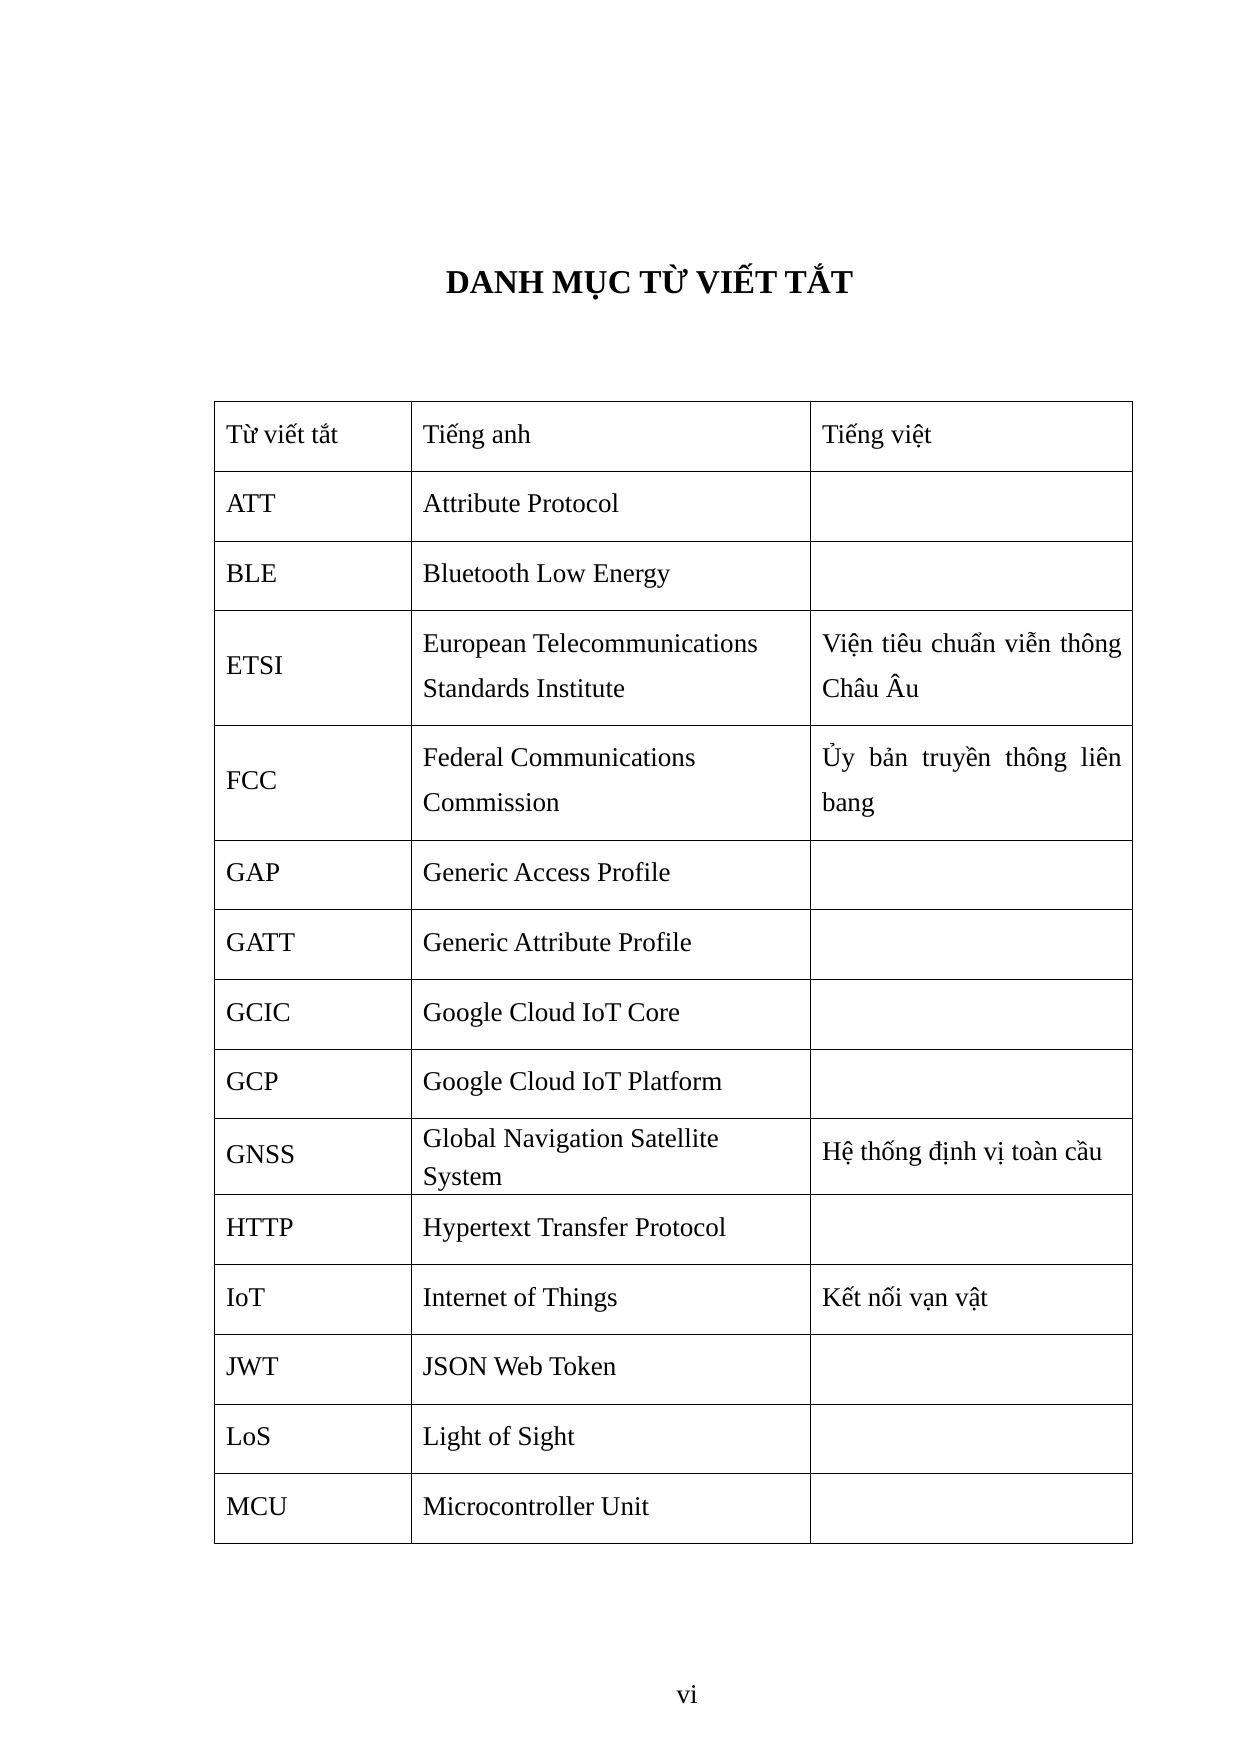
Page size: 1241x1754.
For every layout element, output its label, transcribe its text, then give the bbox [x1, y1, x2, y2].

table_cell Hệ thống định vị toàn cầu [811, 1119, 1132, 1194]
table_cell [811, 841, 1132, 909]
table_header Tiếng việt [811, 402, 1132, 471]
table_header Từ viết tắt [215, 402, 411, 471]
table_header Tiếng anh [412, 402, 810, 471]
table_cell Google Cloud IoT Platform [412, 1050, 810, 1118]
table_cell JSON Web Token [412, 1335, 810, 1403]
table_cell GAP [215, 841, 411, 909]
table_cell GNSS [215, 1119, 411, 1194]
table_cell Light of Sight [412, 1405, 810, 1473]
table_cell Microcontroller Unit [412, 1474, 810, 1543]
table_cell Bluetooth Low Energy [412, 542, 810, 610]
table_cell [811, 1335, 1132, 1403]
table_cell LoS [215, 1405, 411, 1473]
table_cell [811, 1474, 1132, 1543]
table_cell Google Cloud IoT Core [412, 980, 810, 1049]
table_cell [811, 980, 1132, 1049]
subtitle DANH MỤC TỪ VIẾT TẮT [177, 243, 1122, 318]
table_cell FCC [215, 726, 411, 839]
table_cell Internet of Things [412, 1265, 810, 1334]
table_cell [811, 472, 1132, 541]
table_cell Kết nối vạn vật [811, 1265, 1132, 1334]
table_cell MCU [215, 1474, 411, 1543]
table_cell GATT [215, 910, 411, 979]
table_cell Hypertext Transfer Protocol [412, 1195, 810, 1264]
table_cell BLE [215, 542, 411, 610]
table_cell ATT [215, 472, 411, 541]
table_cell JWT [215, 1335, 411, 1403]
table_cell [811, 1405, 1132, 1473]
table_cell Attribute Protocol [412, 472, 810, 541]
table_cell GCP [215, 1050, 411, 1118]
table_cell [811, 1195, 1132, 1264]
table_cell [811, 910, 1132, 979]
table_cell Ủy bản truyền thông liên bang [811, 726, 1132, 839]
table_cell Global Navigation Satellite System [412, 1119, 810, 1194]
table_cell ETSI [215, 611, 411, 725]
table_cell Federal Communications Commission [412, 726, 810, 839]
table_cell Viện tiêu chuẩn viễn thông Châu Âu [811, 611, 1132, 725]
table_cell Generic Attribute Profile [412, 910, 810, 979]
table_cell European Telecommunications Standards Institute [412, 611, 810, 725]
table_cell [811, 542, 1132, 610]
table_cell IoT [215, 1265, 411, 1334]
table_cell HTTP [215, 1195, 411, 1264]
table_cell [811, 1050, 1132, 1118]
table_cell GCIC [215, 980, 411, 1049]
table_cell Generic Access Profile [412, 841, 810, 909]
